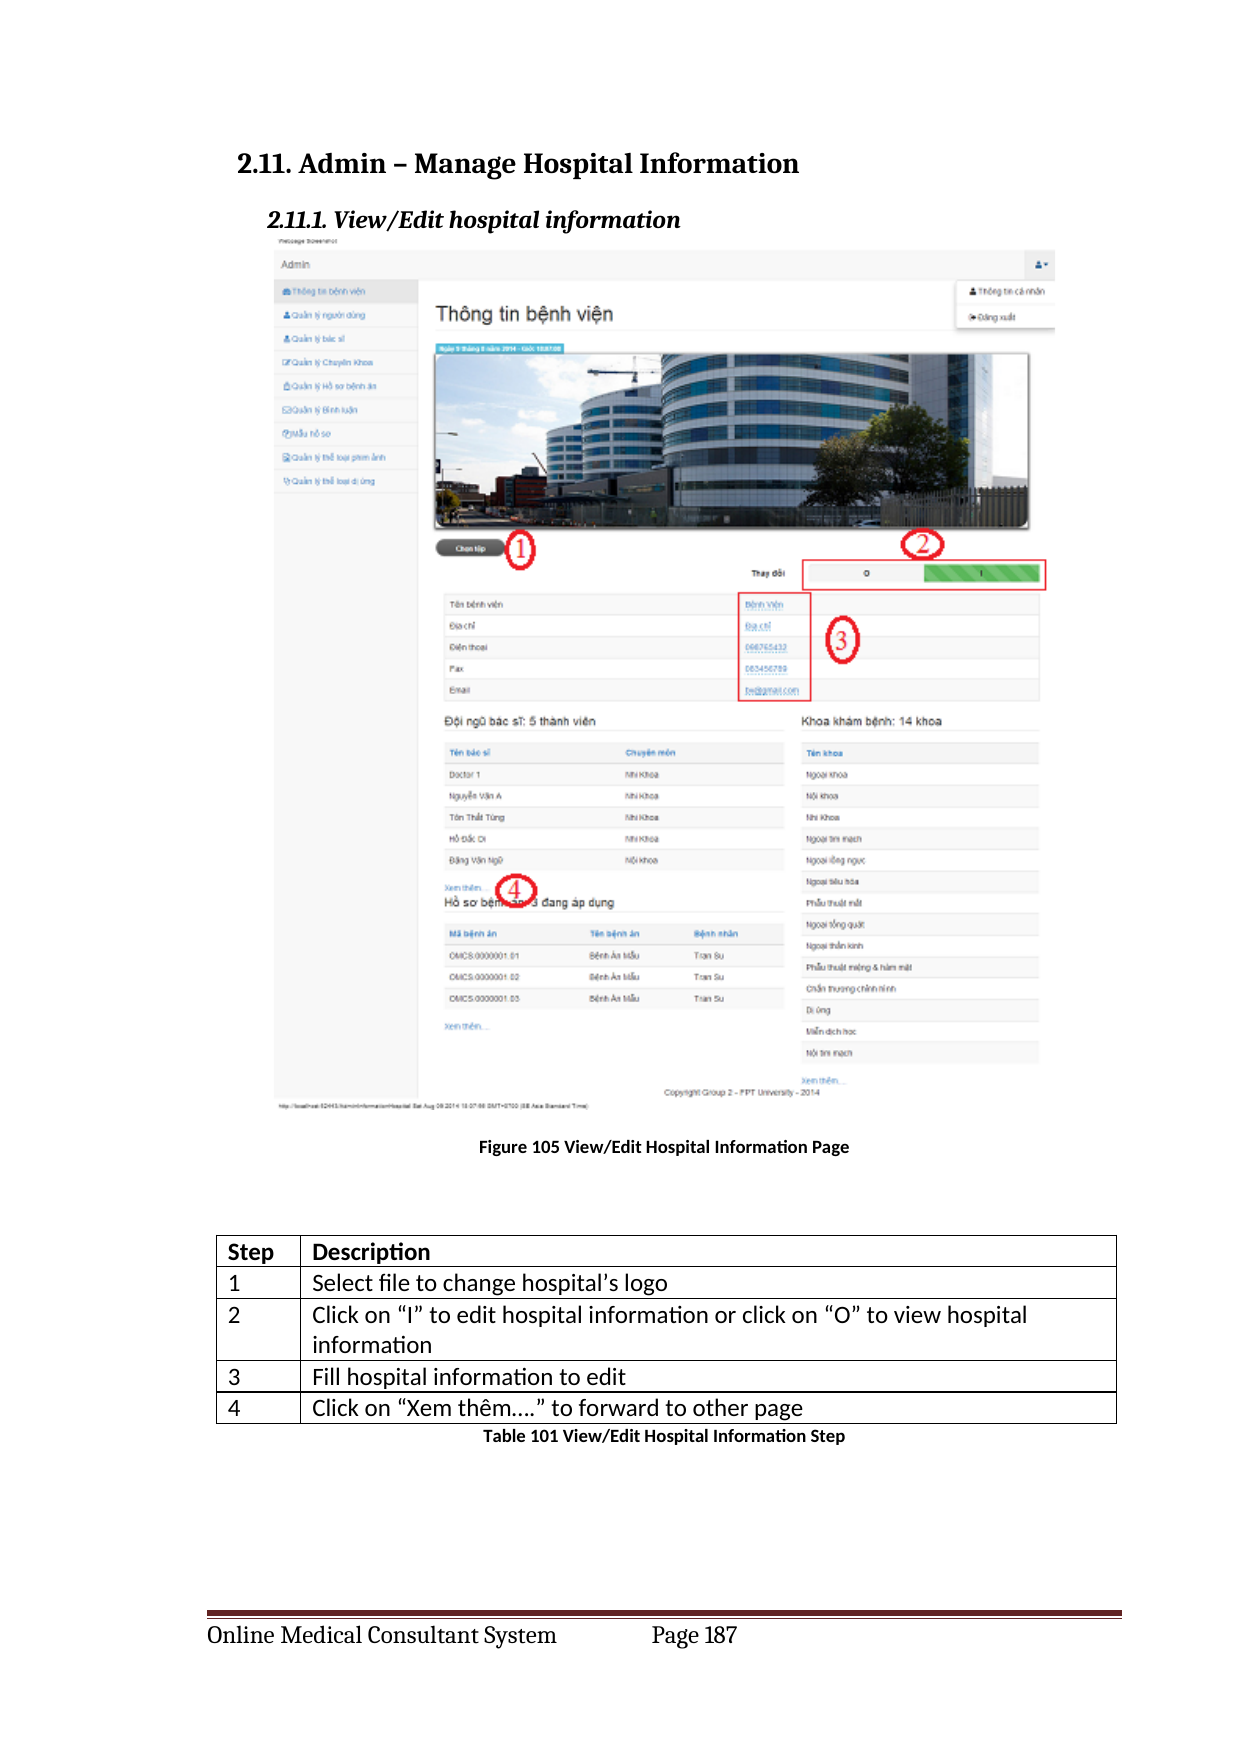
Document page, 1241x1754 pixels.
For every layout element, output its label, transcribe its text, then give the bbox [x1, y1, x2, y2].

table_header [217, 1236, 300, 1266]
picture [273, 239, 1055, 1110]
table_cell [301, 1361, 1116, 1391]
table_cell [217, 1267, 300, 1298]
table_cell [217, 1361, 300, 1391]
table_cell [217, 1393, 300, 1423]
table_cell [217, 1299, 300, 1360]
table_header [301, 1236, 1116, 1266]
subtitle View/Edit hospital information [267, 206, 1122, 235]
subtitle Admin – Manage Hospital Information [237, 147, 1122, 181]
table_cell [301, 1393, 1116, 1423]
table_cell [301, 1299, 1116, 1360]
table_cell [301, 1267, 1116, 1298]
